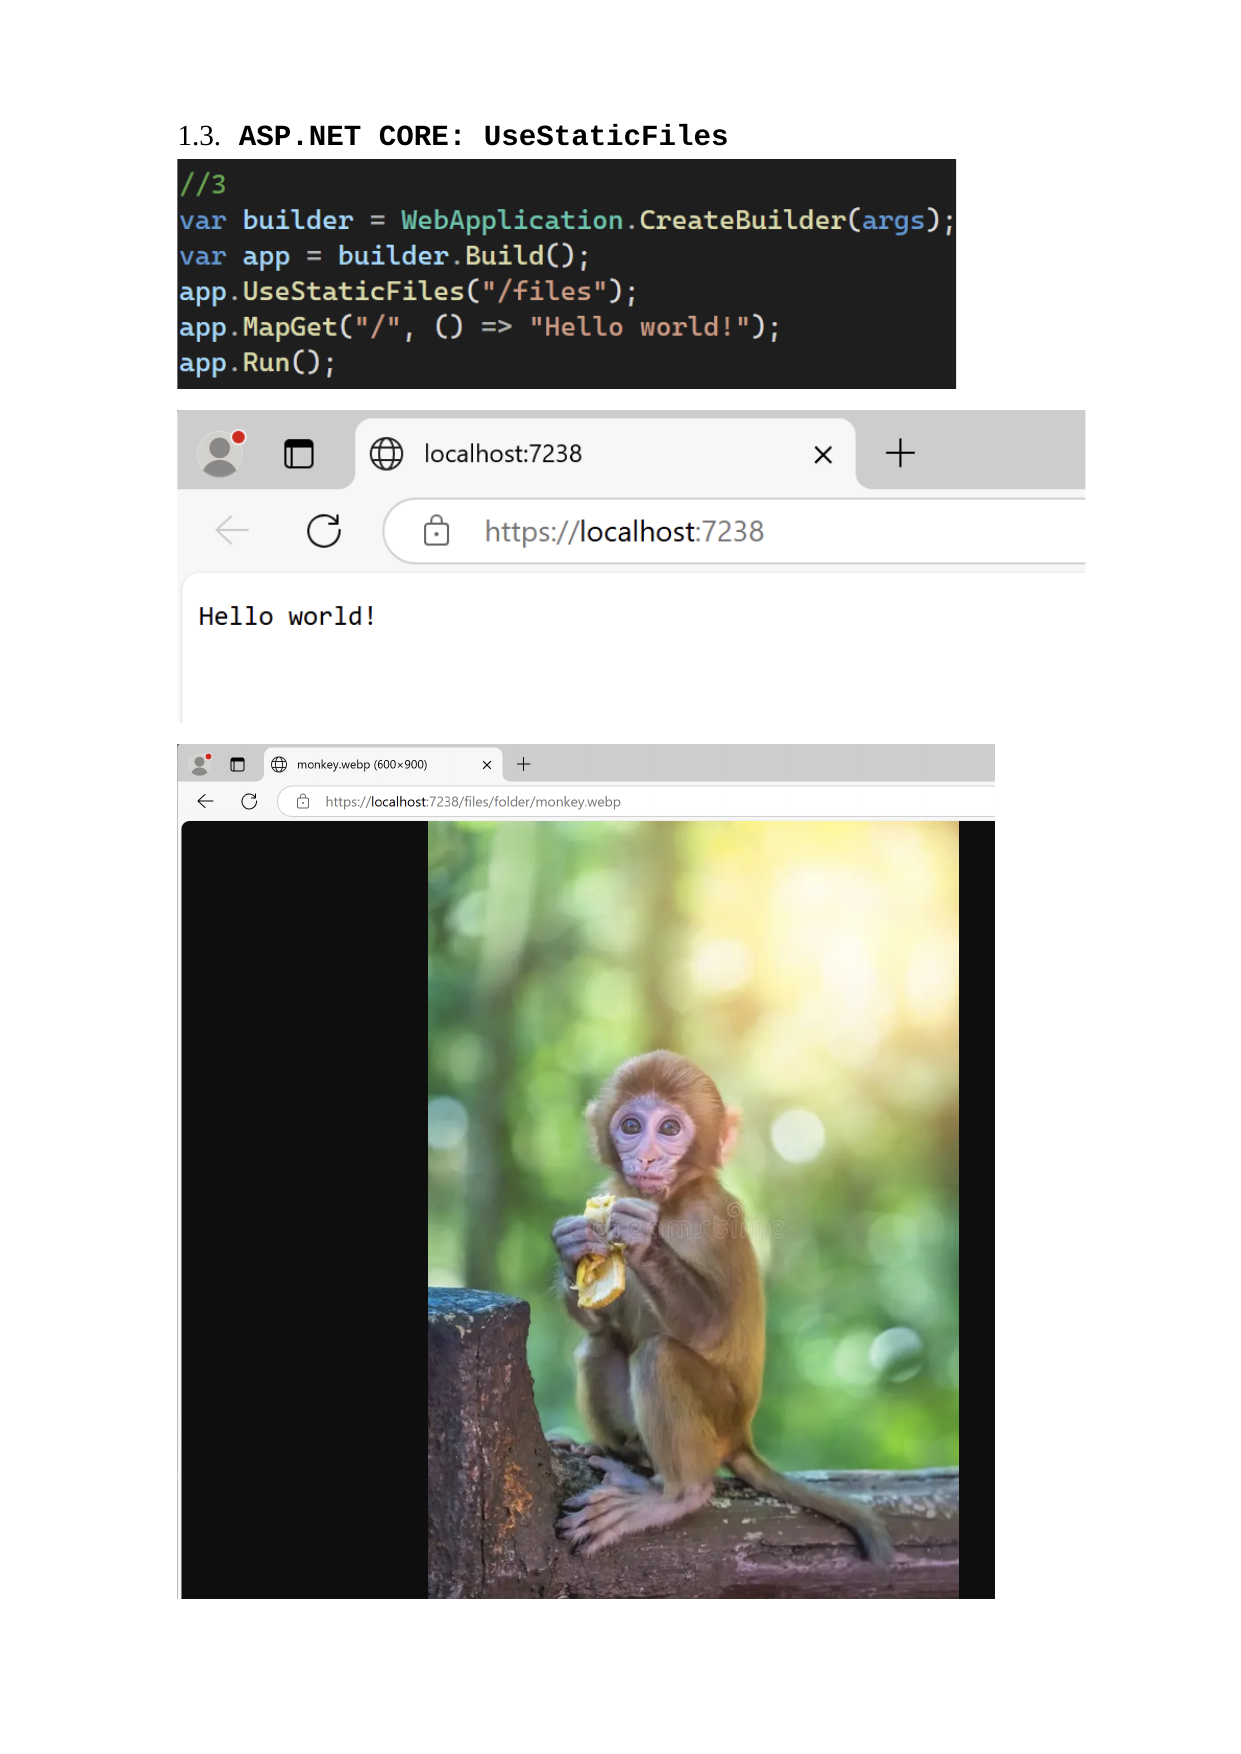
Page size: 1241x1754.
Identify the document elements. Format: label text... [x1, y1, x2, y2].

text 1.3. ASP.NET CORE: UseStaticFiles [177, 118, 1152, 154]
picture [177, 744, 995, 1599]
picture [177, 410, 1086, 723]
picture [177, 159, 957, 389]
